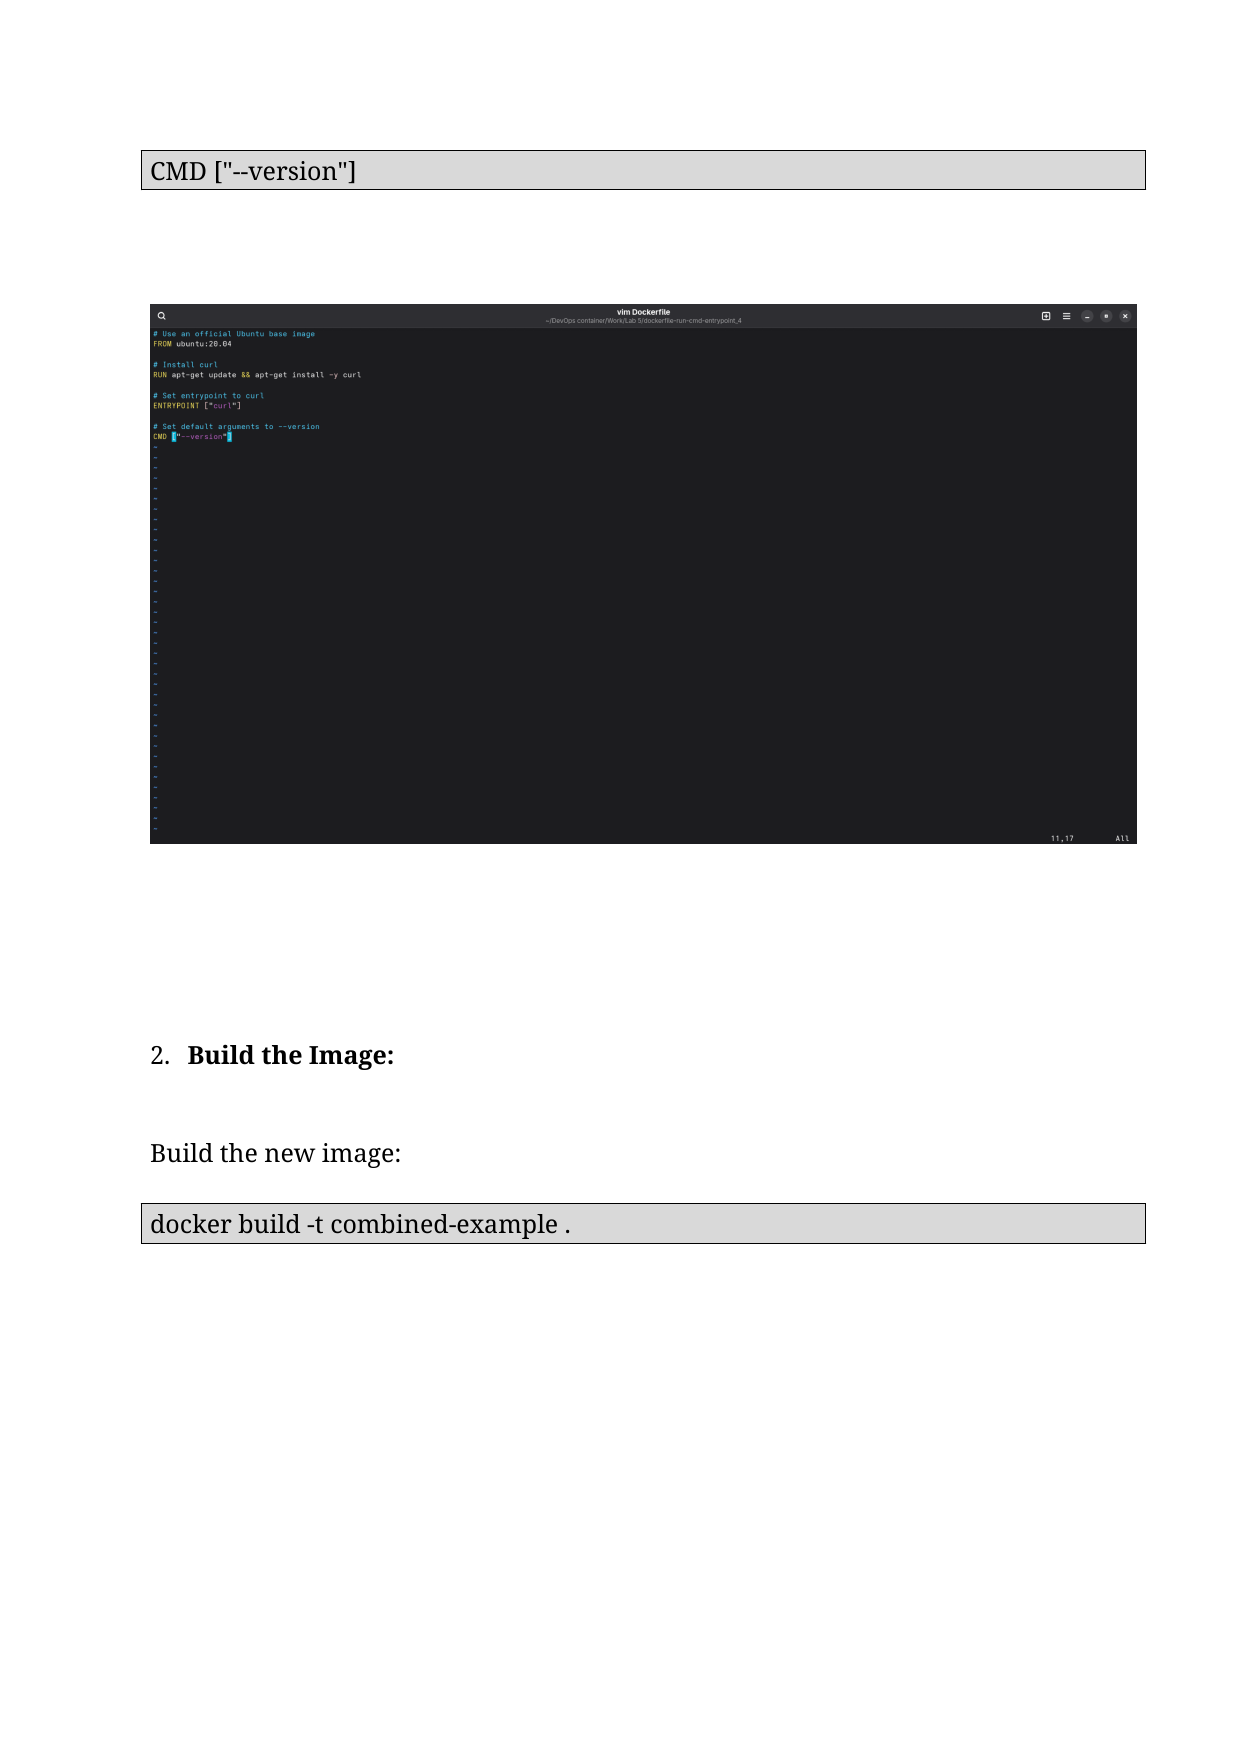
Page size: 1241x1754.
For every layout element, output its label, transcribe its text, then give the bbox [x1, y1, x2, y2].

text CMD ["--version"] [142, 151, 1145, 189]
list Build the Image: [150, 1038, 1137, 1072]
text Build the new image: [150, 1135, 1137, 1169]
text docker build -t combined-example . [142, 1204, 1145, 1243]
picture [150, 304, 1137, 844]
